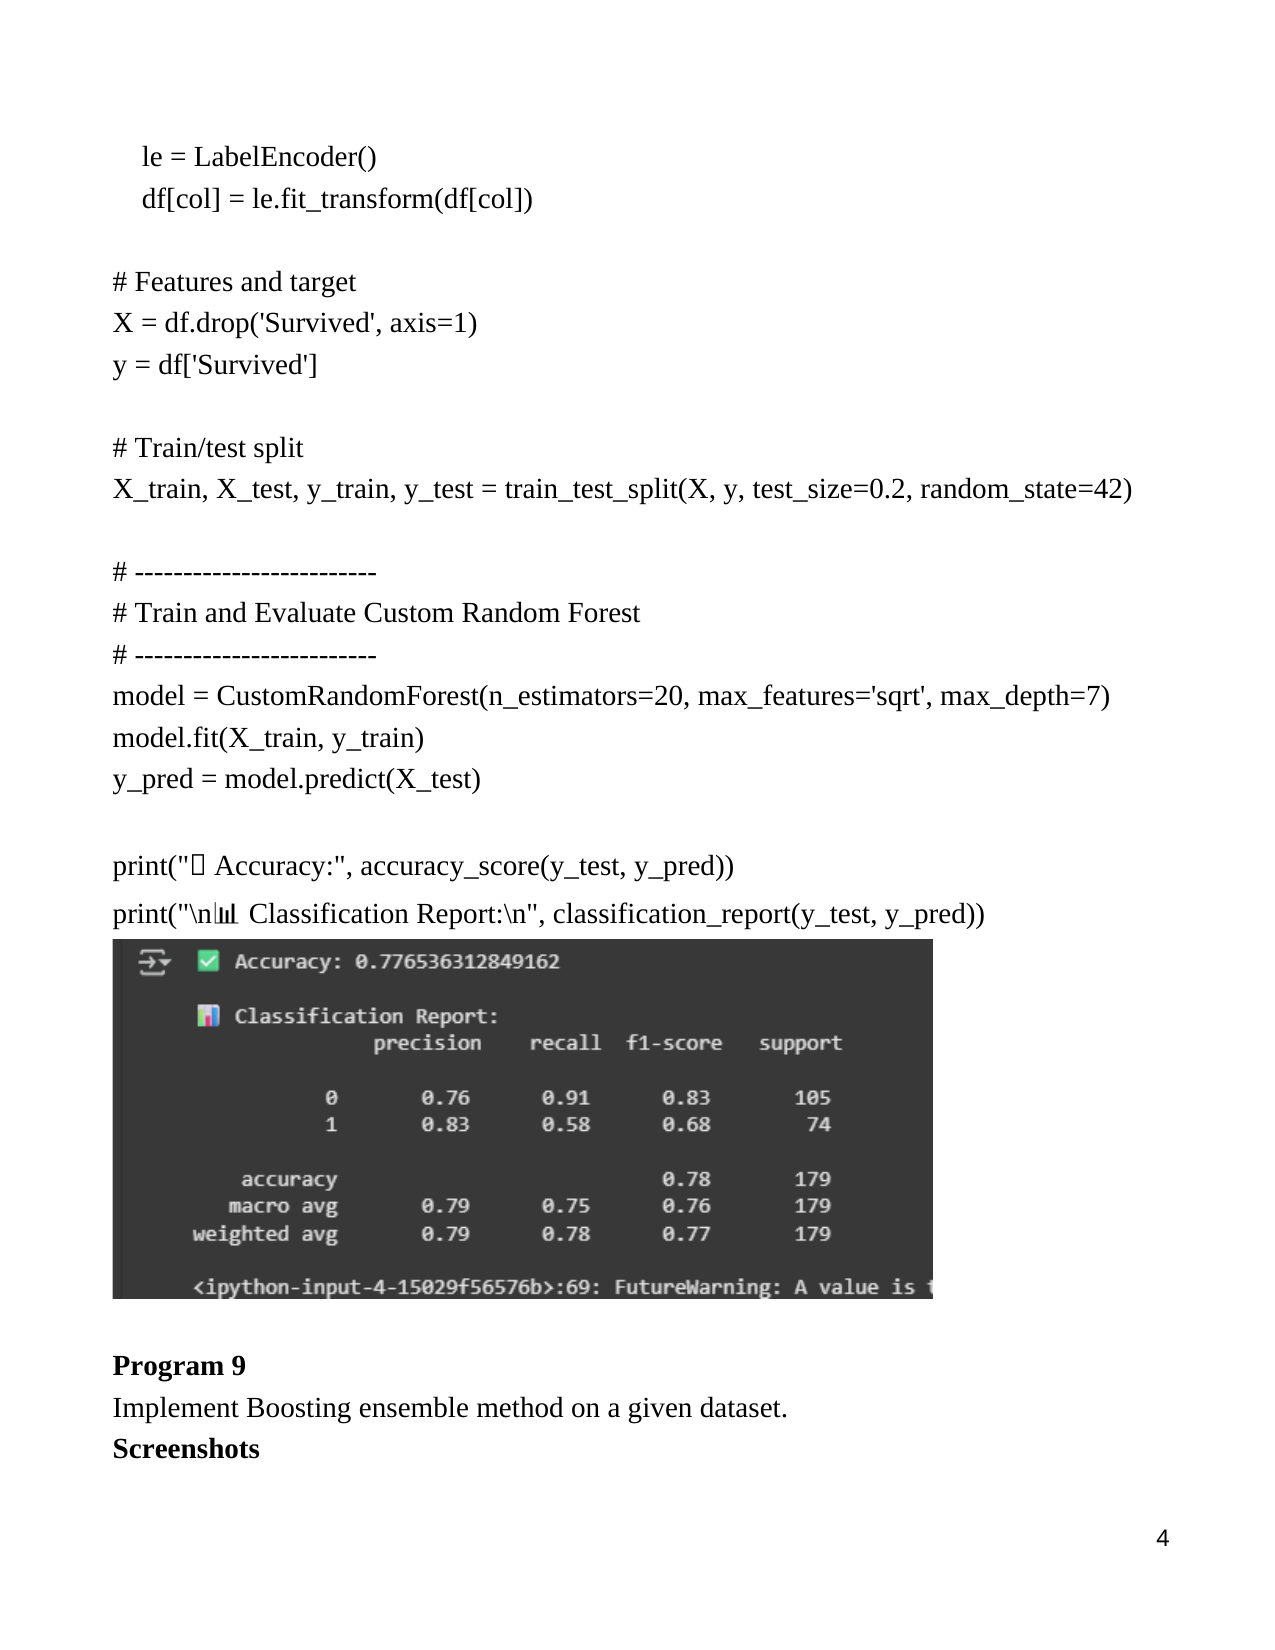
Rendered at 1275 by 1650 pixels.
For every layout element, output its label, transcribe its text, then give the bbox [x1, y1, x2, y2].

text # Train and Evaluate Custom Random Forest [112, 596, 1162, 629]
text # Features and target [112, 264, 1162, 297]
text model.fit(X_train, y_train) [112, 720, 1162, 753]
text y = df['Survived'] [112, 347, 1162, 380]
text print("\n📊 Classification Report:\n", classification_report(y_test, y_pred)) [112, 892, 1162, 932]
text Implement Boosting ensemble method on a given dataset. [112, 1390, 1162, 1423]
text df[col] = le.fit_transform(df[col]) [112, 181, 1162, 214]
text # Train/test split [112, 430, 1162, 463]
picture [112, 939, 933, 1299]
text print("✅ Accuracy:", accuracy_score(y_test, y_pred)) [112, 844, 1162, 884]
text # ------------------------- [112, 554, 1162, 588]
text Screenshots [112, 1431, 1162, 1465]
text le = LabelEncoder() [112, 139, 1162, 173]
text X = df.drop('Survived', axis=1) [112, 305, 1162, 339]
text # ------------------------- [112, 637, 1162, 671]
text X_train, X_test, y_train, y_test = train_test_split(X, y, test_size=0.2, random_state=42) [112, 471, 1162, 505]
text y_pred = model.predict(X_test) [112, 761, 1162, 795]
text model = CustomRandomForest(n_estimators=20, max_features='sqrt', max_depth=7) [112, 678, 1162, 712]
text Program 9 [112, 1348, 1162, 1382]
